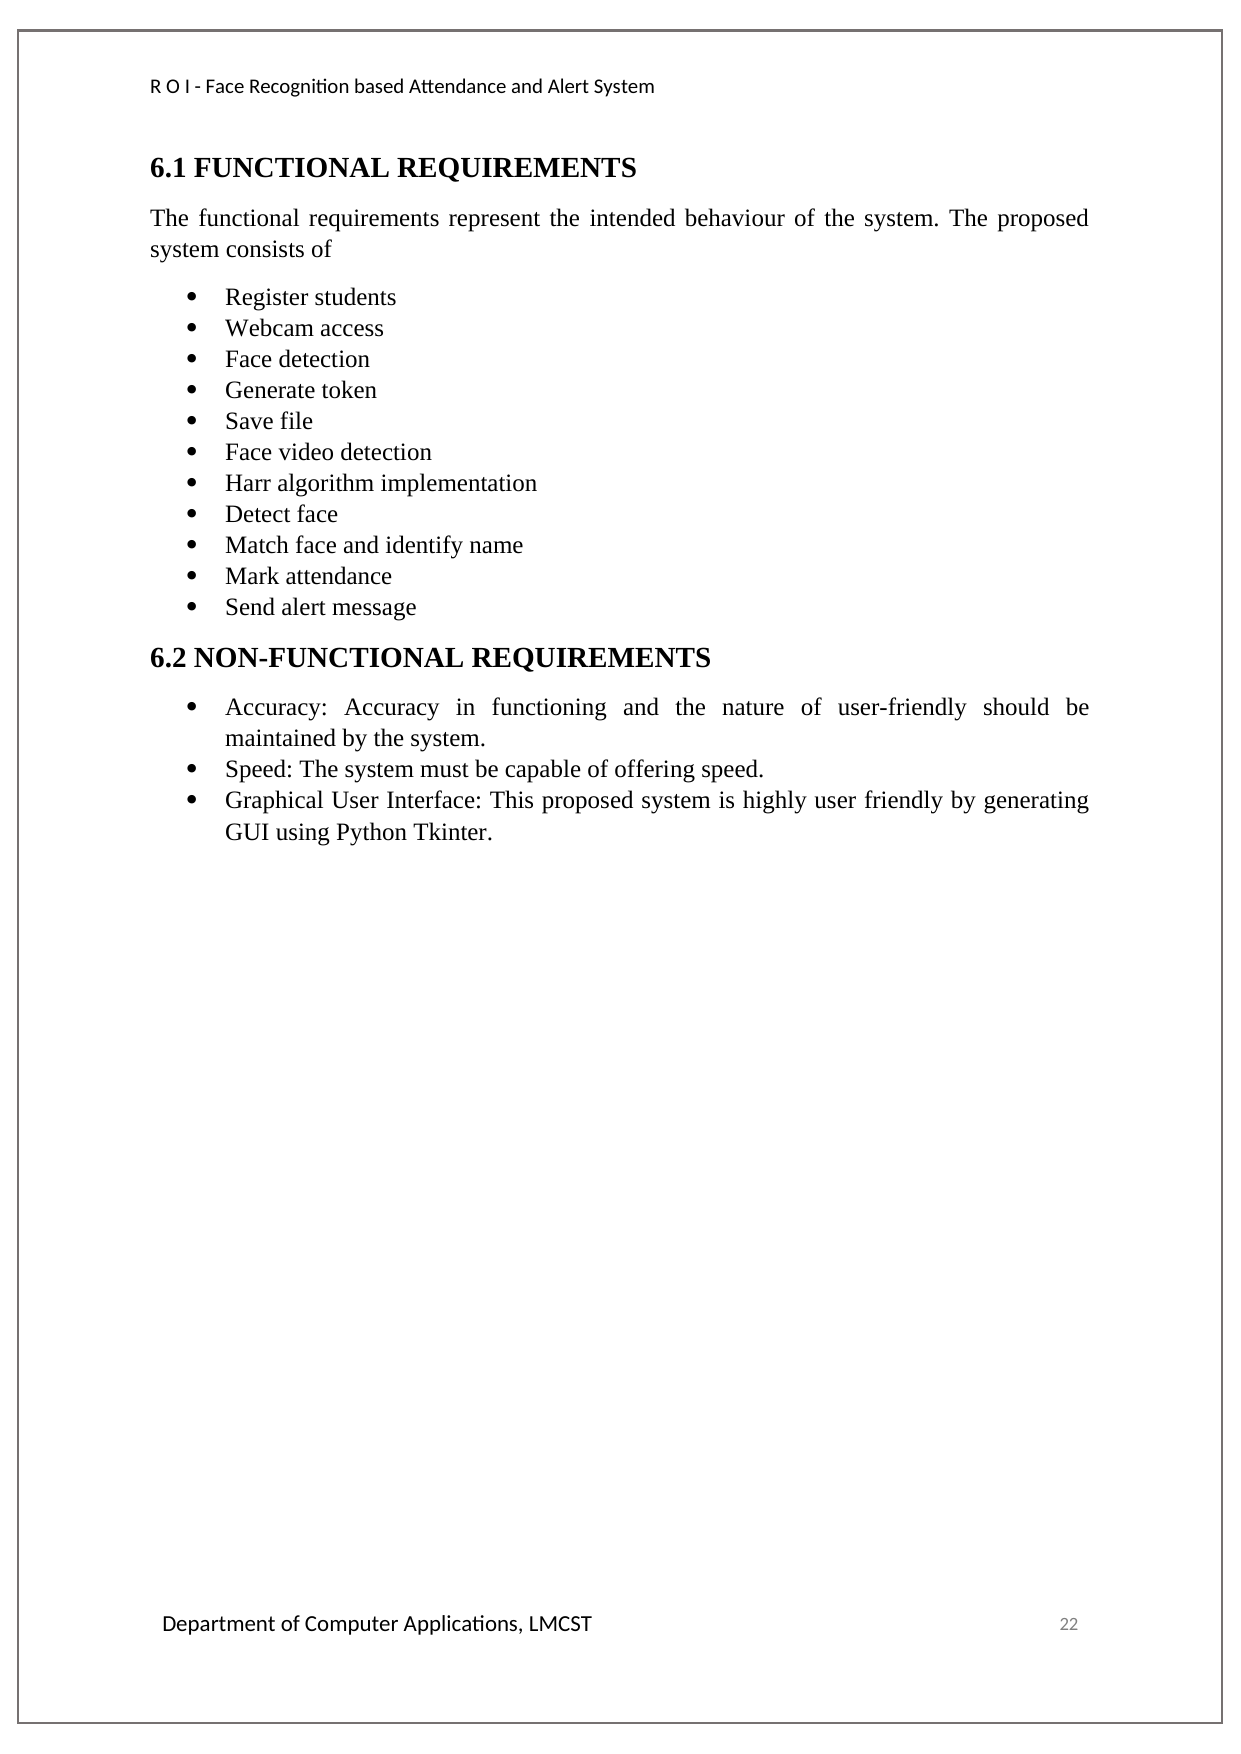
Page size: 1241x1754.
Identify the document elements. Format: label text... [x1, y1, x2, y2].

list Send alert message [187, 592, 1090, 621]
list Harr algorithm implementation [187, 468, 1090, 497]
list Accuracy: Accuracy in functioning and the nature of user-friendly should be maintained by the system. [187, 692, 1090, 752]
list Generate token [187, 375, 1090, 403]
text 6.2 NON-FUNCTIONAL REQUIREMENTS [150, 640, 1090, 673]
list Graphical User Interface: This proposed system is highly user friendly by generating GUI using Python Tkinter. [187, 786, 1090, 845]
text The functional requirements represent the intended behaviour of the system. The proposed system consists of [150, 203, 1090, 263]
list Save file [187, 406, 1090, 434]
list Face detection [187, 344, 1090, 372]
list Detect face [187, 499, 1090, 528]
text 6.1 FUNCTIONAL REQUIREMENTS [150, 150, 1090, 183]
list Match face and identify name [187, 530, 1090, 559]
list Speed: The system must be capable of offering speed. [187, 754, 1090, 783]
list Mark attendance [187, 561, 1090, 590]
list Face video detection [187, 437, 1090, 466]
list Webcam access [187, 313, 1090, 341]
list Register students [187, 282, 1090, 310]
